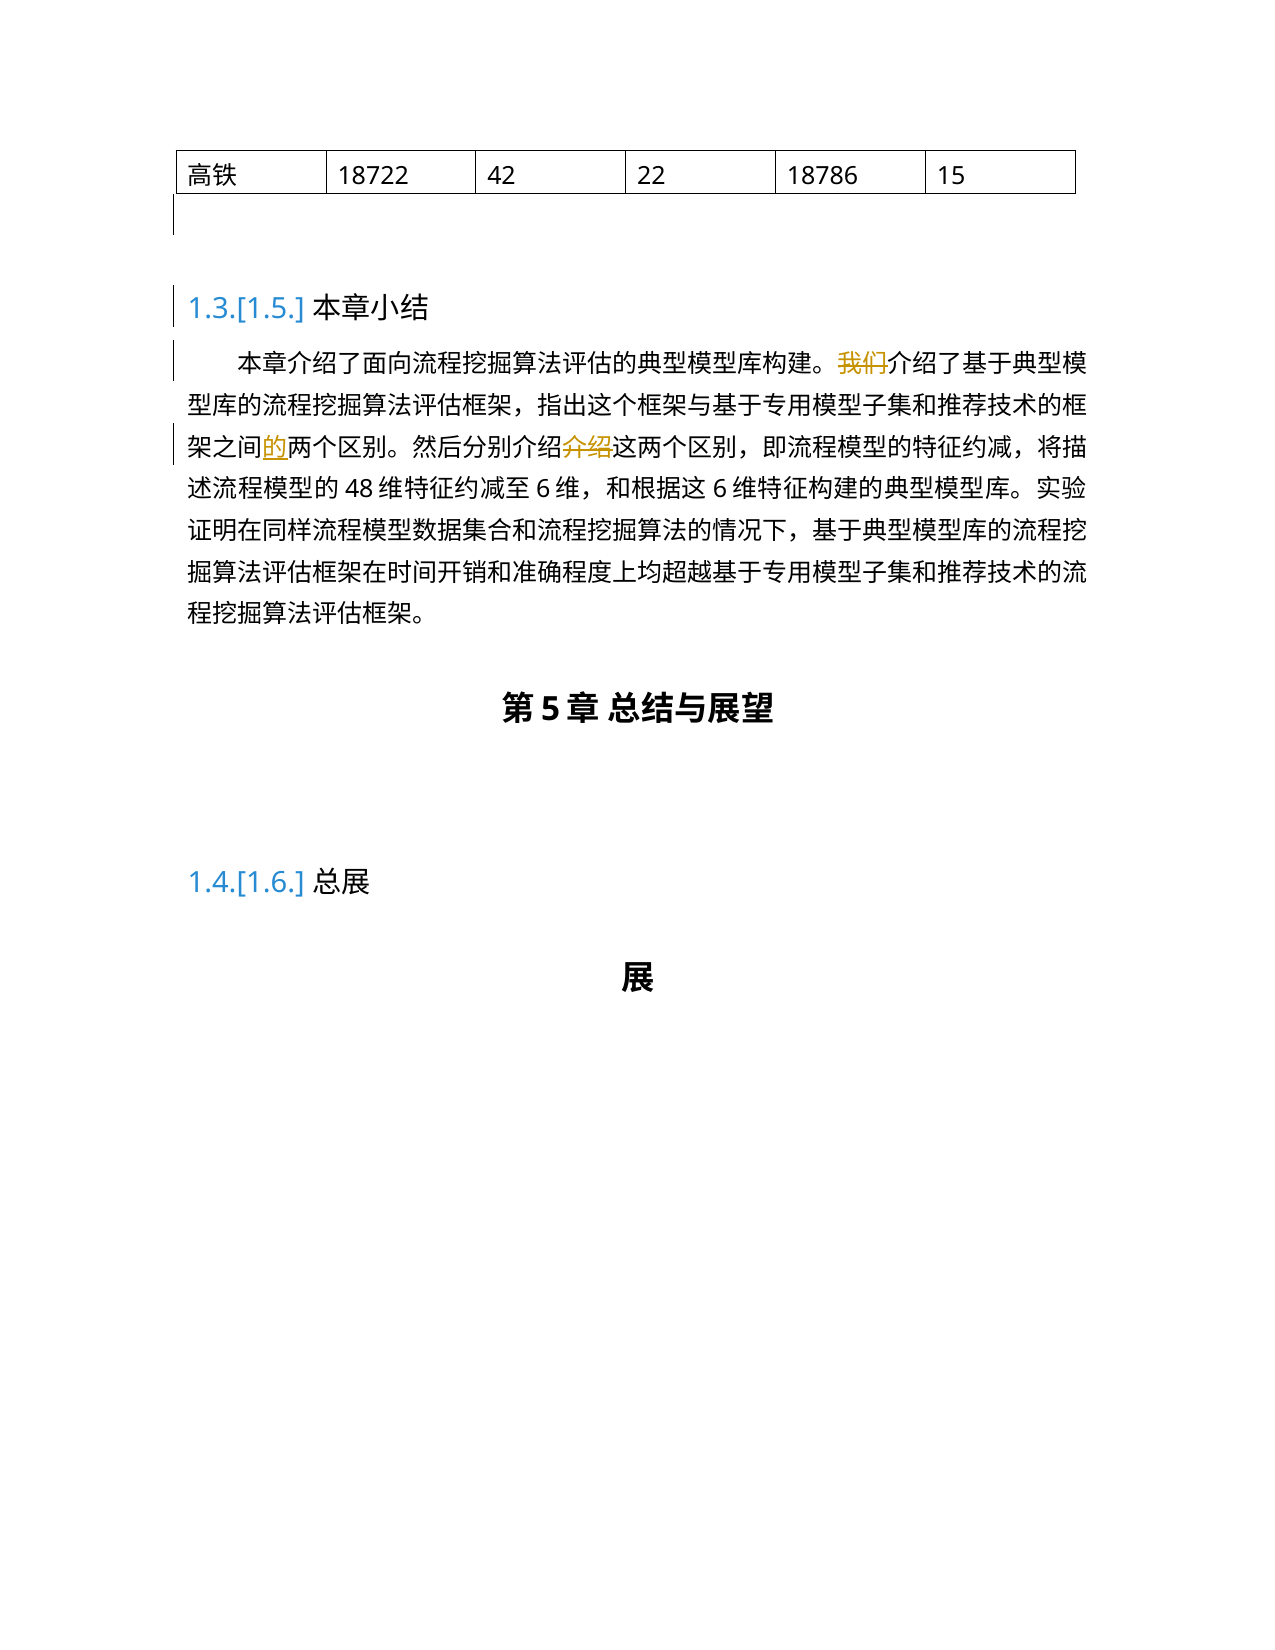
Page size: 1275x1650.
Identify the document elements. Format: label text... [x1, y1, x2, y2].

table_cell 42 [476, 151, 625, 193]
table_cell 15 [926, 151, 1075, 193]
table_cell 18722 [327, 151, 475, 193]
table_cell 22 [626, 151, 775, 193]
text 第5章 总结与展望 [187, 681, 1087, 730]
text 本章介绍了面向流程挖掘算法评估的典型模型库构建。介绍了基于典型模型库的流程挖掘算法评估框架，指出这个框架与基于专用模型子集和推荐技术的框架之间两个区别。然后分别介绍这两个区别，即流程模型的特征约减，将描述流程模型的48维特征约减至6维，和根据这6维特征构建的典型模型库。实验证明在同样流程模型数据集合和流程挖掘算法的情况下，基于典型模型库的流程挖掘算法评估框架在时间开销和准确程度上均超越基于专用模型子集和推荐技术的流程挖掘算法评估框架。 [187, 339, 1087, 631]
text 总展 [187, 859, 1087, 901]
table_cell 高铁 [177, 151, 326, 193]
text 本章小结 [187, 285, 1087, 327]
text 展参考文Dvan der A [187, 951, 1087, 999]
table_cell 18786 [776, 151, 925, 193]
